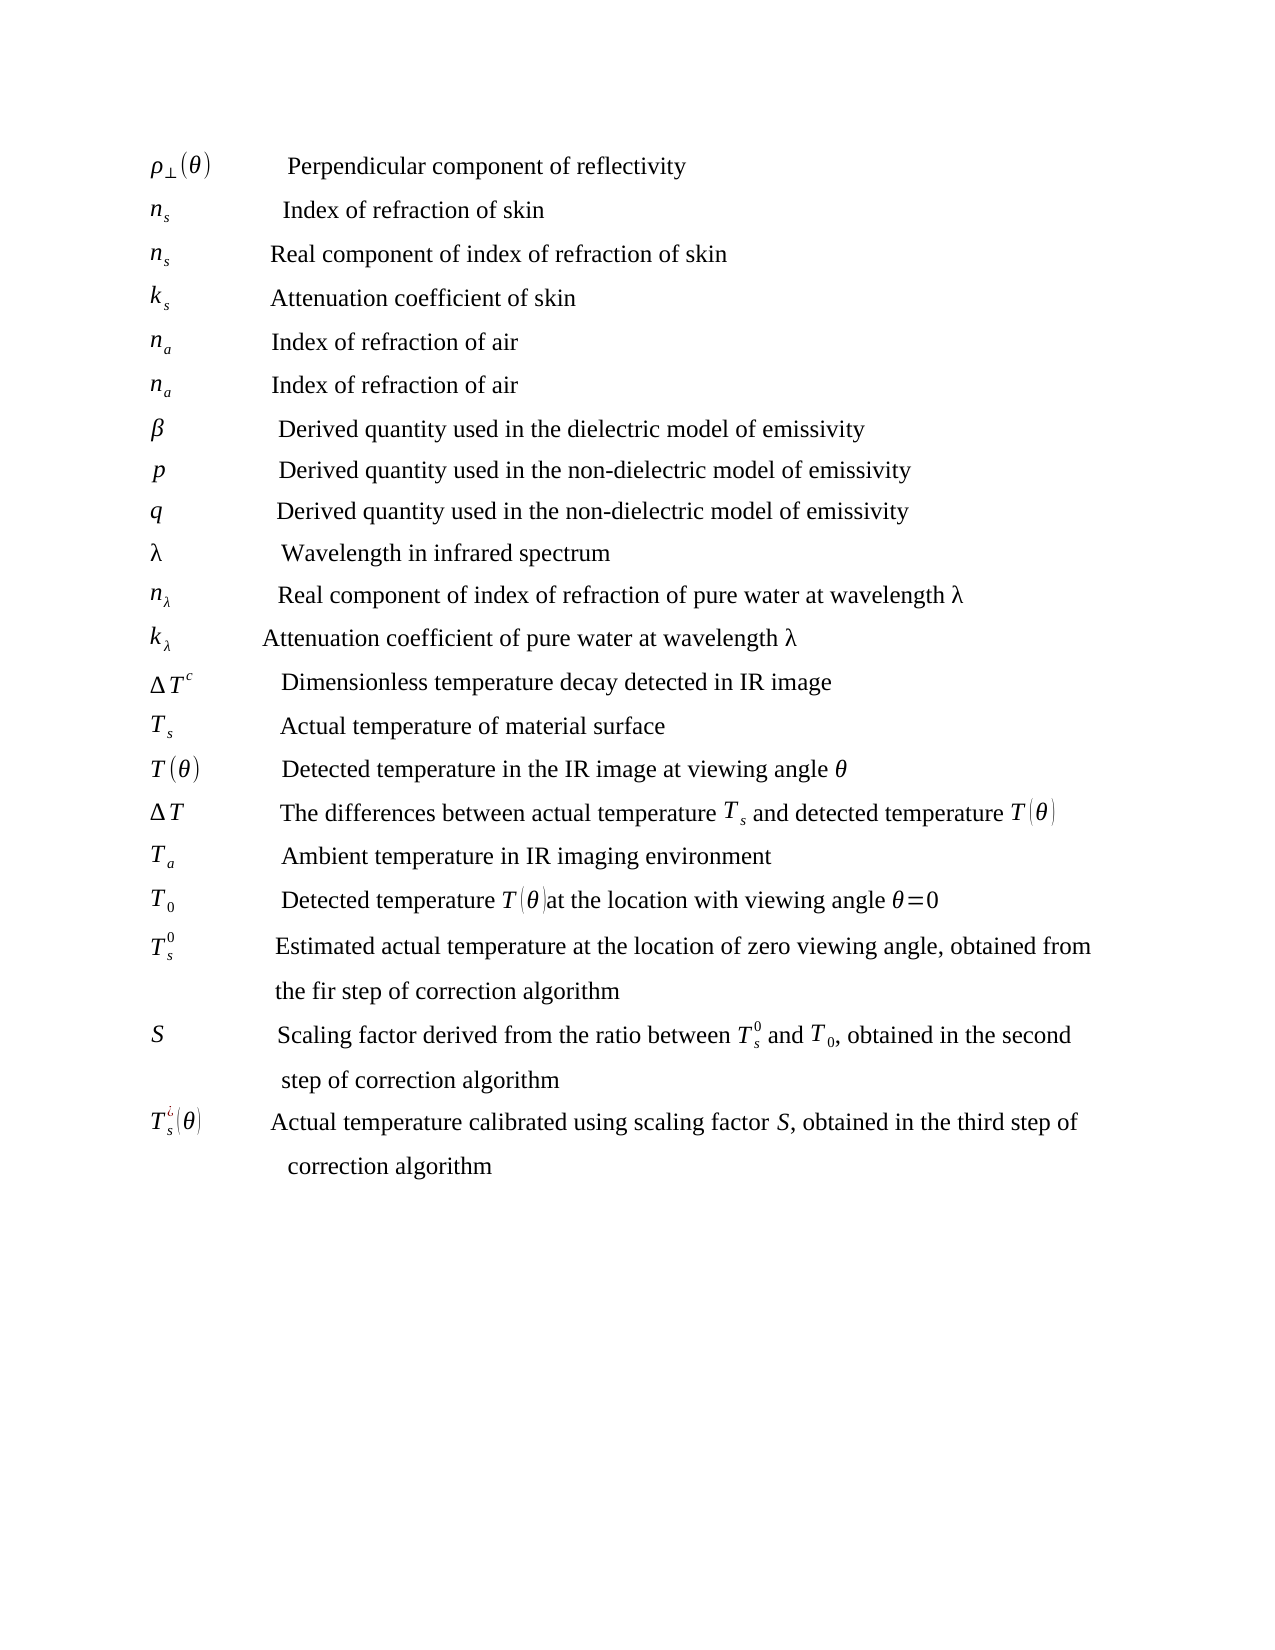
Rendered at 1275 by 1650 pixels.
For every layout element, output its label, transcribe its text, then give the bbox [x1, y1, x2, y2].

text Real component of index of refraction of pure water at wavelength λ [150, 579, 1125, 610]
text Scaling factor derived from the ratio between and , obtained in the second [150, 1017, 1125, 1052]
text the fir step of correction algorithm [150, 976, 1125, 1005]
text The differences between actual temperature and detected temperature [150, 797, 1125, 828]
text Derived quantity used in the non-dielectric model of emissivity [150, 496, 1125, 525]
text Detected temperature in the IR image at viewing angle [150, 754, 1125, 784]
text Perpendicular component of reflectivity [150, 150, 1125, 182]
text Estimated actual temperature at the location of zero viewing angle, obtained from [150, 929, 1125, 964]
text Derived quantity used in the dielectric model of emissivity [150, 414, 1125, 443]
text Index of refraction of air [150, 370, 1125, 401]
text Attenuation coefficient of skin [150, 282, 1125, 313]
text Ambient temperature in IR imaging environment [150, 841, 1125, 872]
text Real component of index of refraction of skin [150, 238, 1125, 270]
text Dimensionless temperature decay detected in IR image [150, 667, 1125, 698]
text Actual temperature calibrated using scaling factor , obtained in the third step of [150, 1106, 1125, 1139]
text correction algorithm [150, 1151, 1125, 1180]
text Actual temperature of material surface [150, 710, 1125, 742]
text Index of refraction of skin [150, 194, 1125, 226]
text Detected temperature at the location with viewing angle [150, 884, 1125, 916]
text Attenuation coefficient of pure water at wavelength λ [150, 623, 1125, 654]
text step of correction algorithm [150, 1065, 1125, 1093]
text Derived quantity used in the non-dielectric model of emissivity [150, 455, 1125, 484]
text λ Wavelength in infrared spectrum [150, 538, 1125, 567]
text Index of refraction of air [150, 326, 1125, 357]
